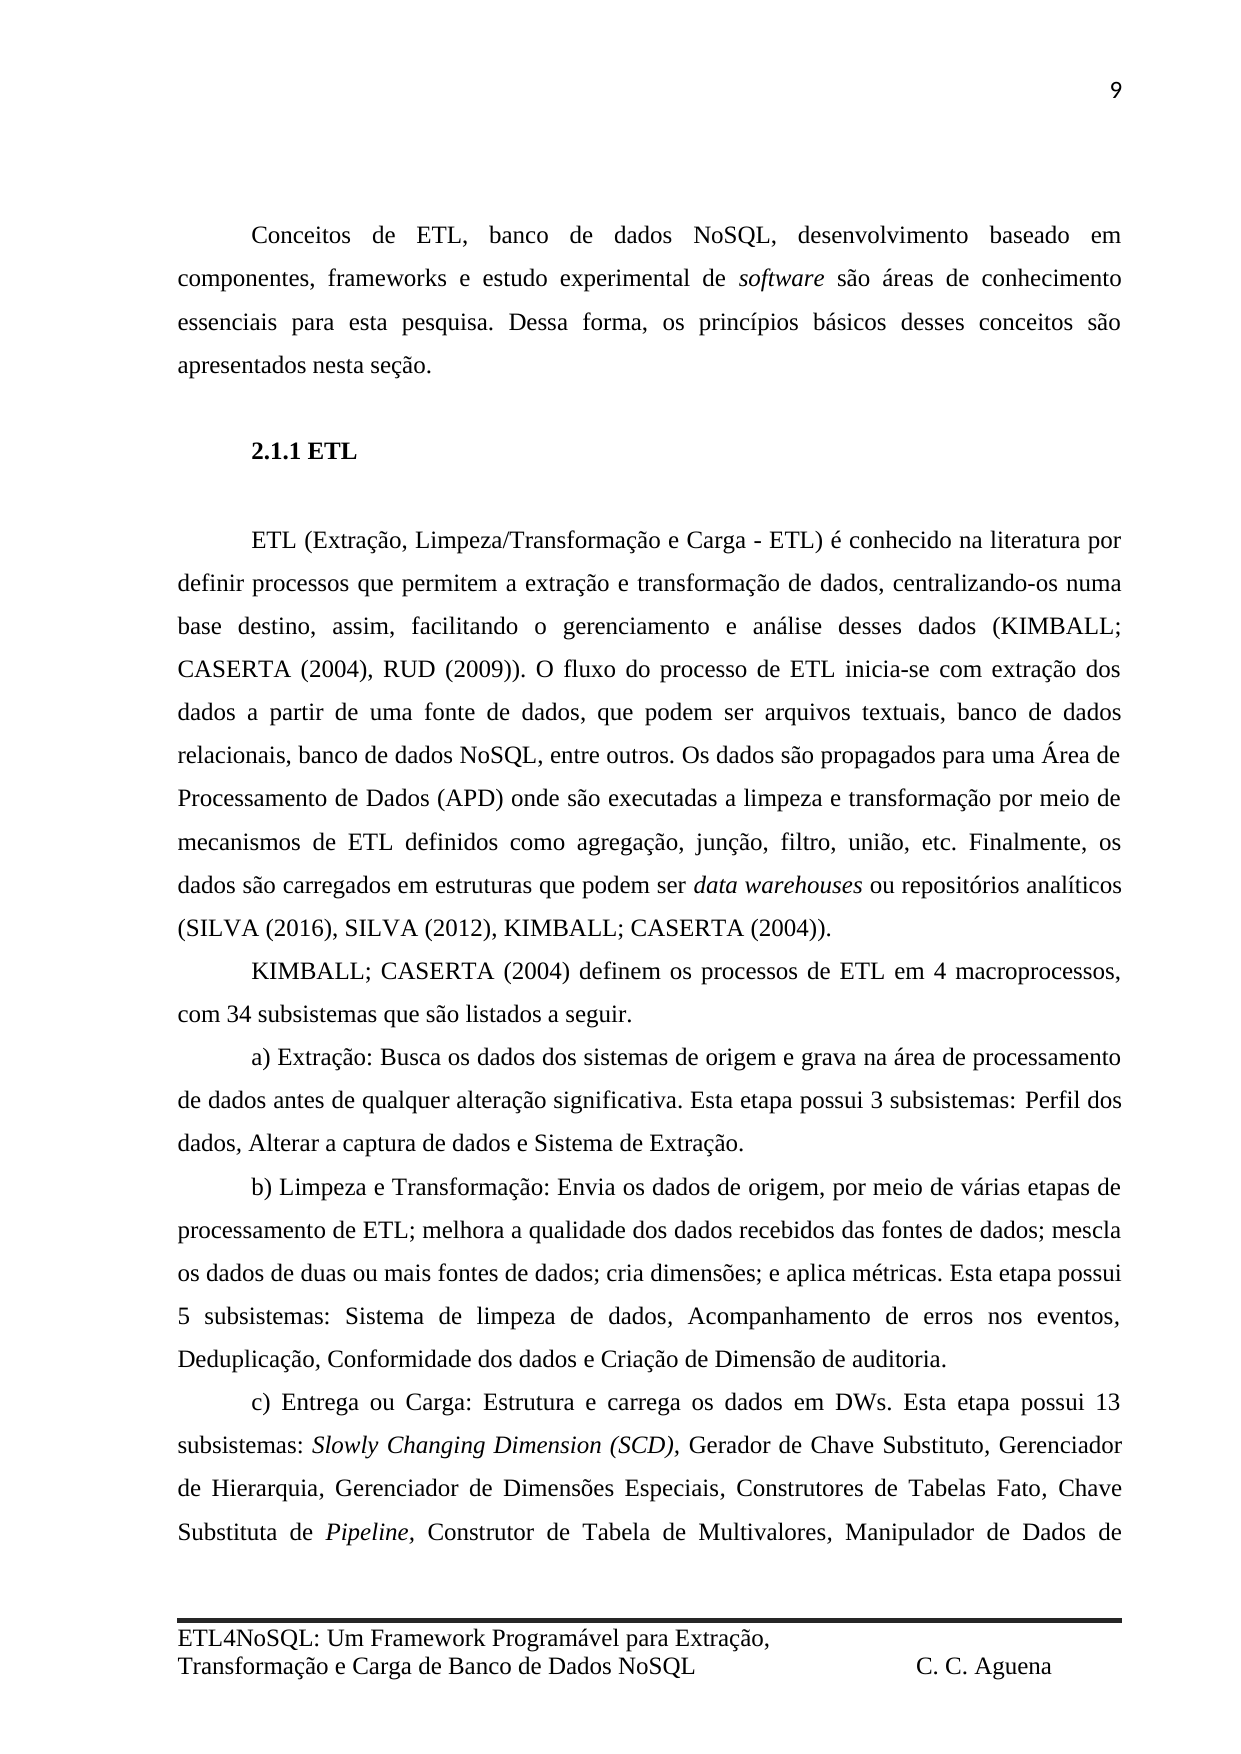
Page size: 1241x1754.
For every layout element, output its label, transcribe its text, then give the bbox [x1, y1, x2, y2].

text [177, 1387, 1122, 1545]
text ETL (Extração, Limpeza/Transformação e Carga - ETL) é conhecido na literatura por definir processos que permitem a extração e transformação de dados, centralizando-os numa base destino, assim, facilitando o gerenciamento e análise desses dados (KIMBALL; CASERTA (2004), RUD (2009)). O fluxo do processo de ETL inicia-se com extração dos dados a partir de uma fonte de dados, que podem ser arquivos textuais, banco de dados relacionais, banco de dados NoSQL, entre outros. Os dados são propagados para uma Área de Processamento de Dados (APD) onde são executadas a limpeza e transformação por meio de mecanismos de ETL definidos como agregação, junção, filtro, união, etc. Finalmente, os dados são carregados em estruturas que podem ser data warehouses ou repositórios analíticos (SILVA (2016), SILVA (2012), KIMBALL; CASERTA (2004)). [177, 525, 1122, 942]
text b) Limpeza e Transformação: Envia os dados de origem, por meio de várias etapas de processamento de ETL; melhora a qualidade dos dados recebidos das fontes de dados; mescla os dados de duas ou mais fontes de dados; cria dimensões; e aplica métricas. Esta etapa possui 5 subsistemas: Sistema de limpeza de dados, Acompanhamento de erros nos eventos, Deduplicação, Conformidade dos dados e Criação de Dimensão de auditoria. [177, 1172, 1122, 1373]
text 2.1.1 ETL [177, 436, 1122, 465]
text a) Extração: Busca os dados dos sistemas de origem e grava na área de processamento de dados antes de qualquer alteração significativa. Esta etapa possui 3 subsistemas: Perfil dos dados, Alterar a captura de dados e Sistema de Extração. [177, 1042, 1122, 1157]
text Conceitos de ETL, banco de dados NoSQL, desenvolvimento baseado em componentes, frameworks e estudo experimental de software são áreas de conhecimento essenciais para esta pesquisa. Dessa forma, os princípios básicos desses conceitos são apresentados nesta seção. [177, 220, 1122, 378]
text KIMBALL; CASERTA (2004) definem os processos de ETL em 4 macroprocessos, com 34 subsistemas que são listados a seguir. [177, 956, 1122, 1028]
